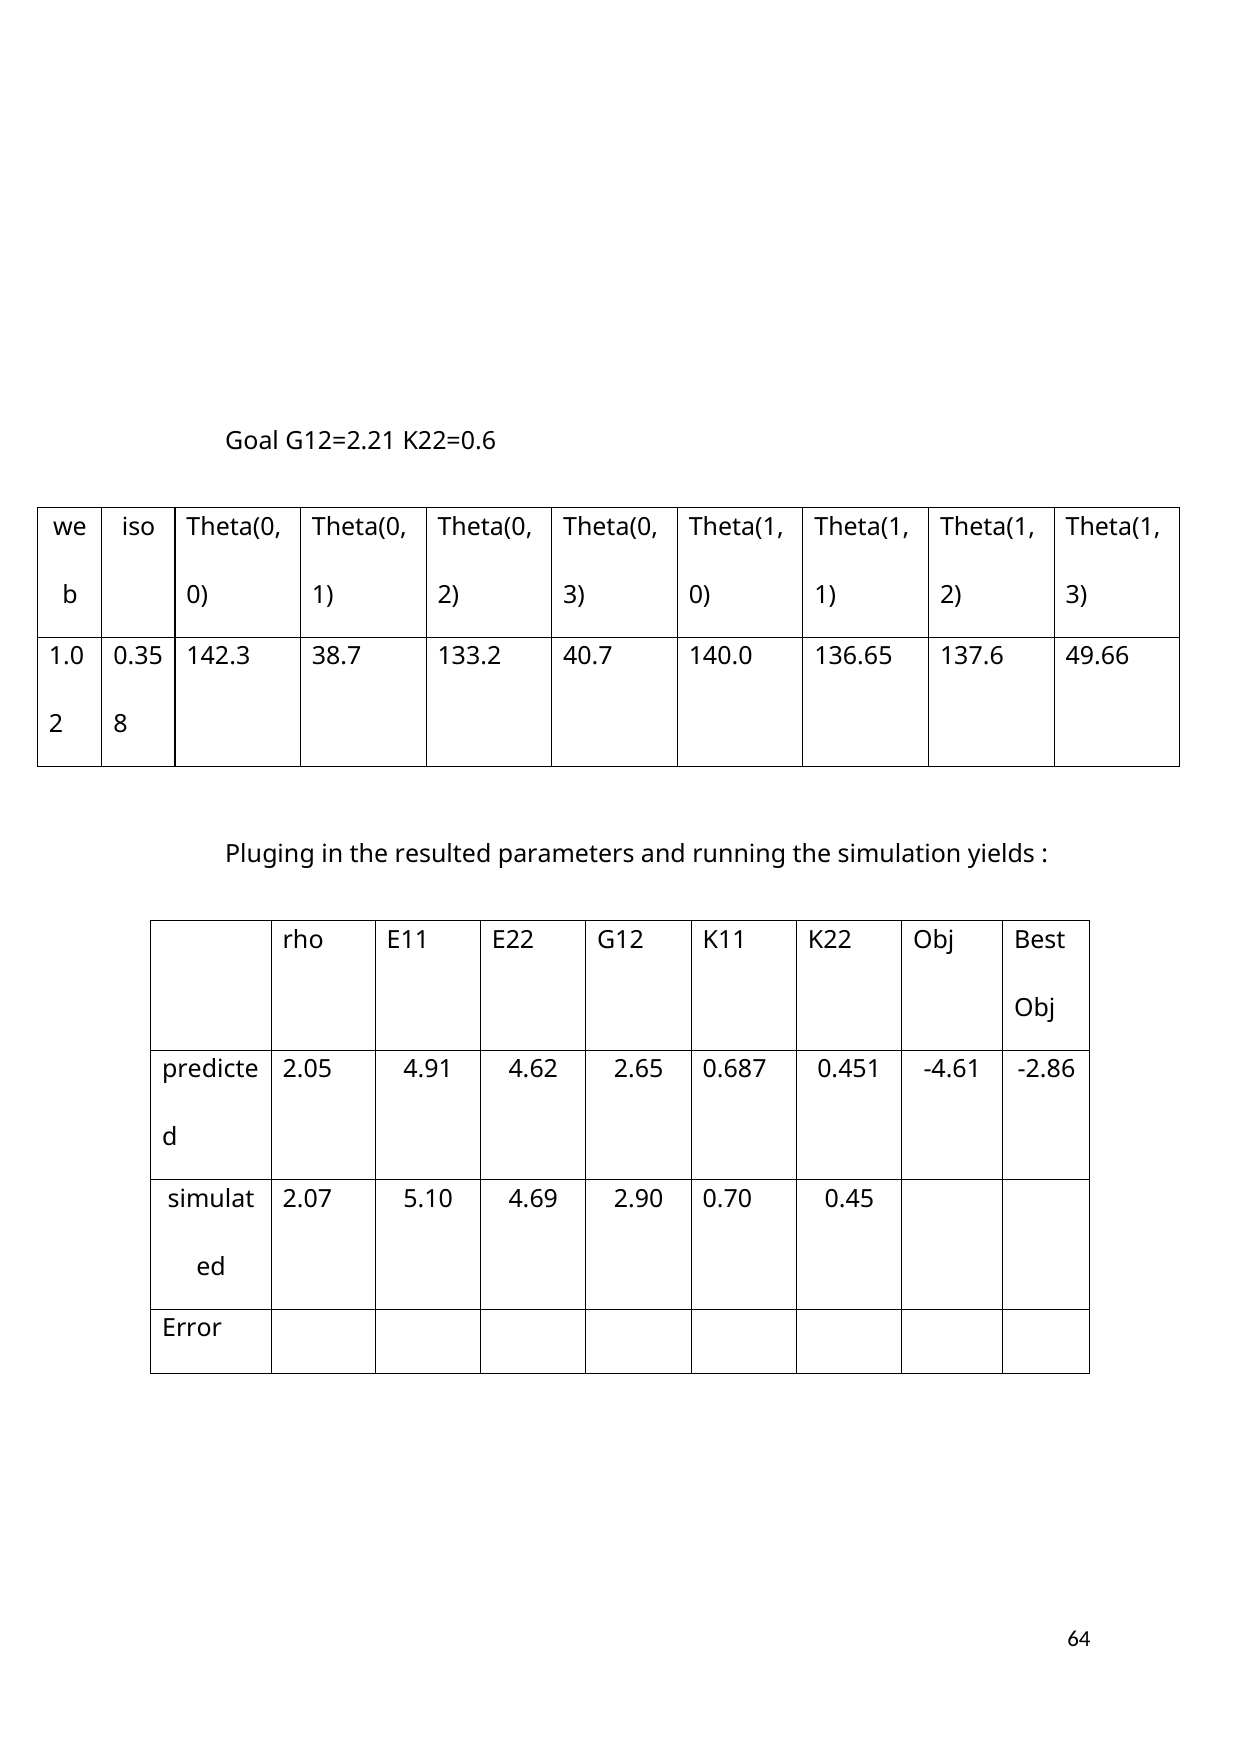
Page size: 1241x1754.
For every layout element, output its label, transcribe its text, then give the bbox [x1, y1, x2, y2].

table_header Theta(1,2) [929, 508, 1054, 637]
table_cell 136.65 [803, 638, 928, 766]
table_header Obj [902, 921, 1002, 1050]
table_header G12 [586, 921, 691, 1050]
table_cell [481, 1310, 585, 1372]
table_header K11 [692, 921, 796, 1050]
table_cell 142.3 [176, 638, 300, 766]
table_cell 0.45 [797, 1180, 901, 1309]
table_cell [272, 1310, 375, 1372]
table_cell 2.07 [272, 1180, 375, 1309]
table_header Theta(0,2) [427, 508, 551, 637]
table_cell 137.6 [929, 638, 1054, 766]
list Pluging in the resulted parameters and running the simulation yields : [225, 835, 1090, 869]
list Goal G12=2.21 K22=0.6 [225, 422, 1090, 457]
table_cell 38.7 [301, 638, 426, 766]
table_cell 5.10 [376, 1180, 480, 1309]
table_cell [1003, 1180, 1089, 1309]
table_header E11 [376, 921, 480, 1050]
table_header K22 [797, 921, 901, 1050]
table_cell 140.0 [678, 638, 802, 766]
table_cell 49.66 [1055, 638, 1179, 766]
table_header Theta(1,3) [1055, 508, 1179, 637]
table_header E22 [481, 921, 585, 1050]
table_cell [902, 1180, 1002, 1309]
table_cell 133.2 [427, 638, 551, 766]
table_header Theta(0,0) [176, 508, 300, 637]
table_cell 1.02 [38, 638, 101, 766]
table_cell predicted [151, 1051, 271, 1179]
table_cell 4.91 [376, 1051, 480, 1179]
table_header web [38, 508, 101, 637]
table_cell 0.687 [692, 1051, 796, 1179]
table_cell [376, 1310, 480, 1372]
table_header Best Obj [1003, 921, 1089, 1050]
table_cell 2.65 [586, 1051, 691, 1179]
table_header Theta(0,1) [301, 508, 426, 637]
table_cell 40.7 [552, 638, 677, 766]
table_cell 0.70 [692, 1180, 796, 1309]
table_header [151, 921, 271, 1050]
table_cell [902, 1310, 1002, 1372]
table_header Theta(0,3) [552, 508, 677, 637]
table_cell 2.90 [586, 1180, 691, 1309]
table_cell 4.62 [481, 1051, 585, 1179]
table_header iso [102, 508, 174, 637]
table_cell [586, 1310, 691, 1372]
table_header Theta(1,0) [678, 508, 802, 637]
table_header Theta(1,1) [803, 508, 928, 637]
table_cell 4.69 [481, 1180, 585, 1309]
table_cell Error [151, 1310, 271, 1372]
table_cell 0.358 [102, 638, 174, 766]
table_cell [1003, 1310, 1089, 1372]
table_cell 2.05 [272, 1051, 375, 1179]
table_cell [797, 1310, 901, 1372]
table_cell simulated [151, 1180, 271, 1309]
table_cell -4.61 [902, 1051, 1002, 1179]
table_header rho [272, 921, 375, 1050]
table_cell [692, 1310, 796, 1372]
table_cell 0.451 [797, 1051, 901, 1179]
table_cell -2.86 [1003, 1051, 1089, 1179]
